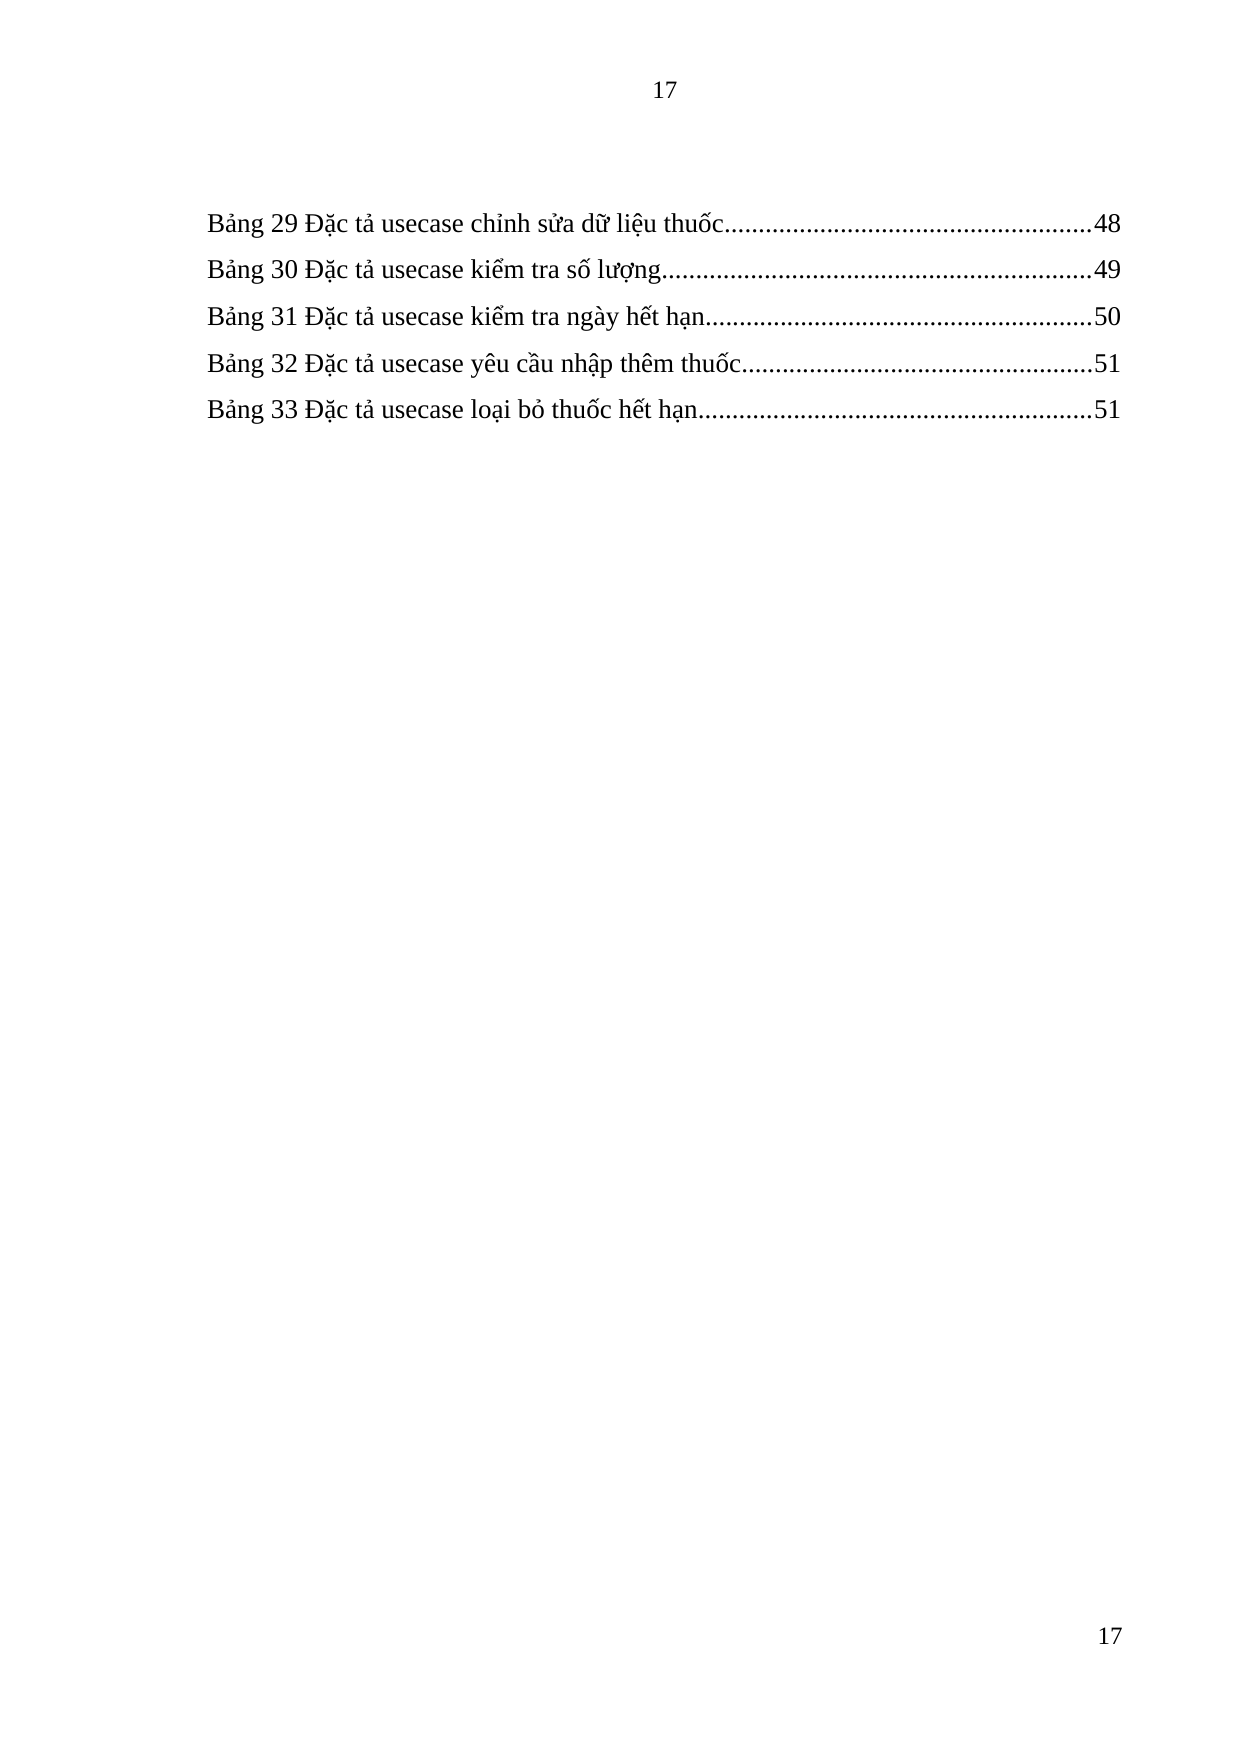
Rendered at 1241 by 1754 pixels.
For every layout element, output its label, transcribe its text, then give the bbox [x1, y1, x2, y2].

text Bảng 32 Đặc tả usecase yêu cầu nhập thêm thuốc 51 [207, 347, 1122, 378]
text Bảng 31 Đặc tả usecase kiểm tra ngày hết hạn 50 [207, 300, 1122, 331]
text Bảng 29 Đặc tả usecase chỉnh sửa dữ liệu thuốc 48 [207, 207, 1122, 238]
text Bảng 33 Đặc tả usecase loại bỏ thuốc hết hạn 51 [207, 393, 1122, 424]
text Bảng 30 Đặc tả usecase kiểm tra số lượng 49 [207, 253, 1122, 284]
